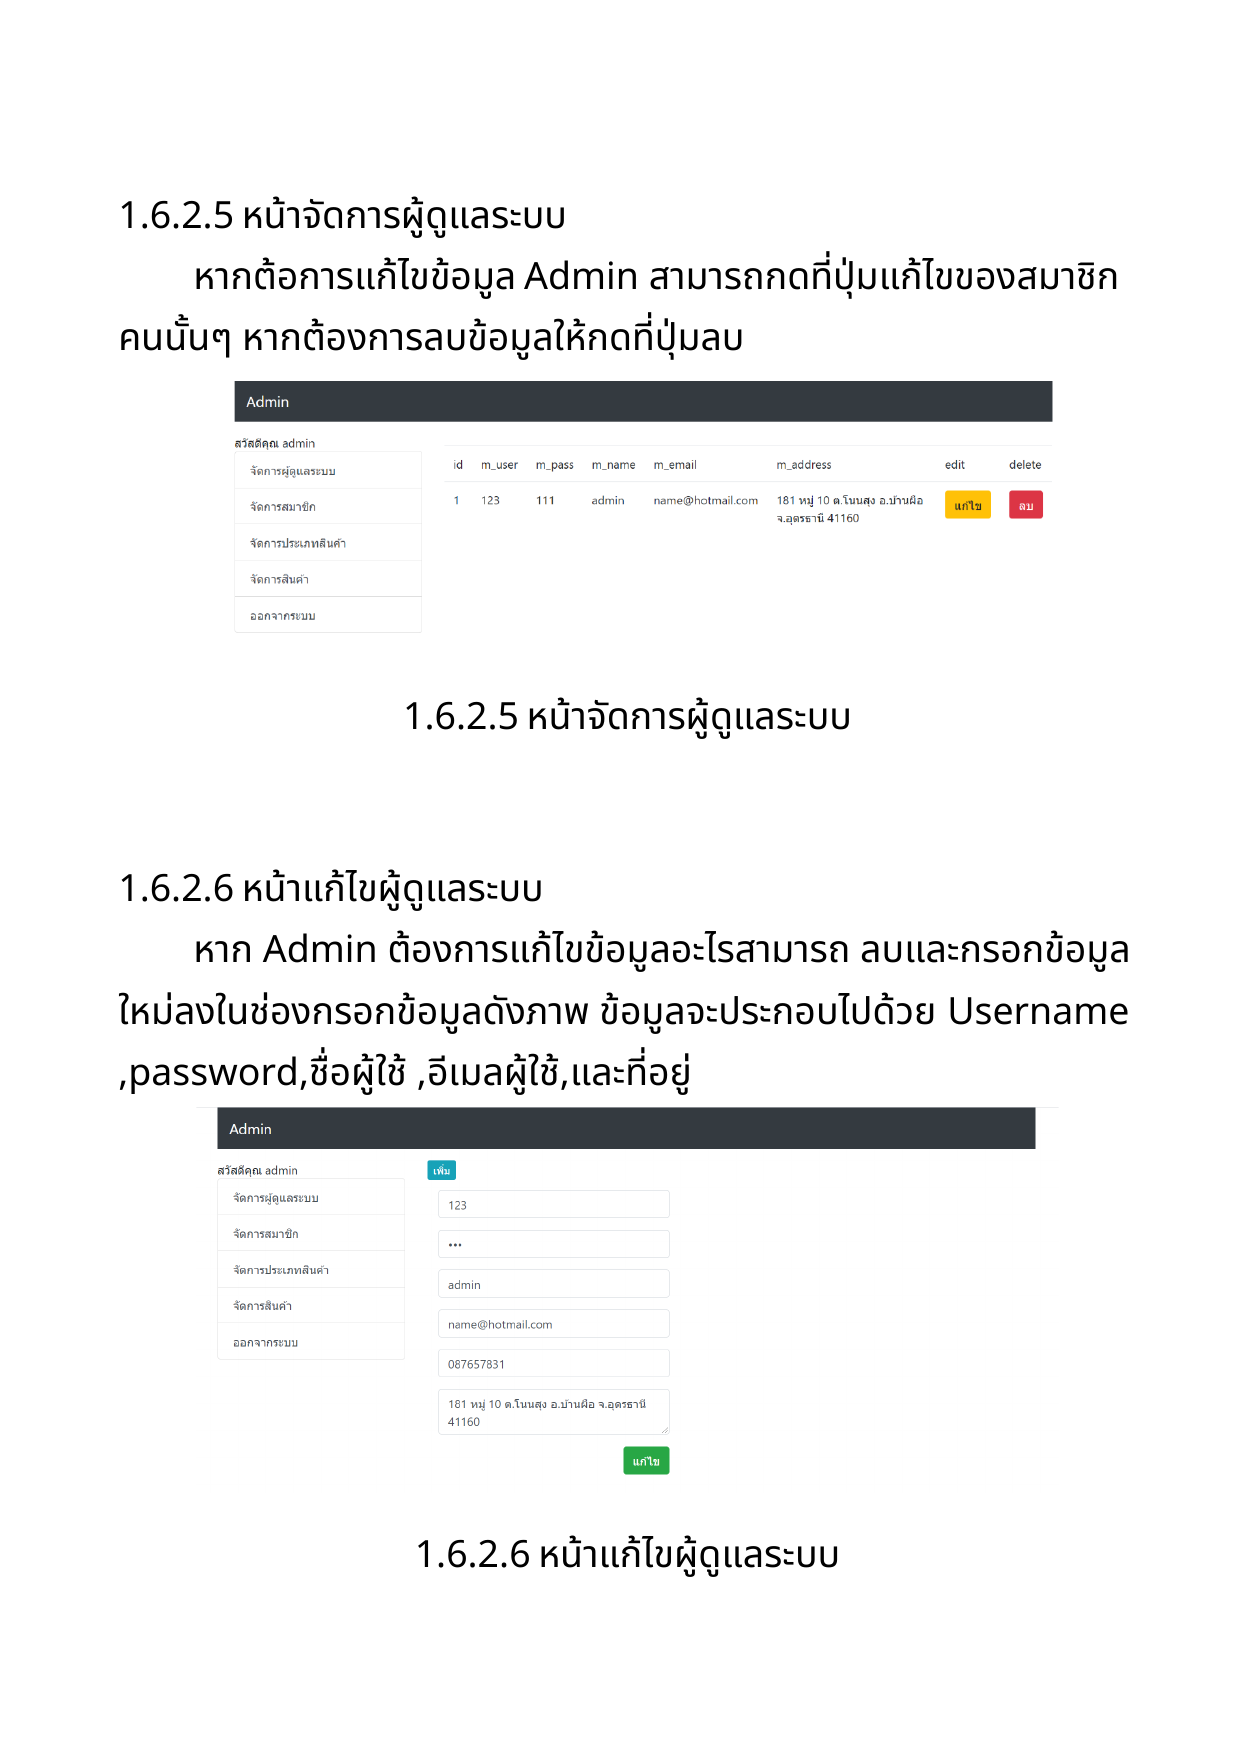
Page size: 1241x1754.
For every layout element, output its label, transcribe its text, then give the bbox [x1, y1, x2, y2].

text หาก Admin ต้องการแก้ไขข้อมูลอะไรสามารถ ลบและกรอกข้อมูลใหม่ลงในช่องกรอกข้อมูลดังภาพ ข้อมูลจะประกอบไปด้วย Username ,password,ชื่อผู้ใช้ ,อีเมลผู้ใช้,และที่อยู่ [118, 923, 1137, 1103]
picture [196, 1107, 1059, 1493]
picture [172, 381, 1113, 686]
text 1.6.2.5หน้าจัดการผู้ดูแลระบบ [118, 188, 1137, 245]
text 1.6.2.6หน้าแก้ไขผู้ดูแลระบบ [118, 861, 1137, 918]
text 1.6.2.6หน้าแก้ไขผู้ดูแลระบบ [118, 1527, 1137, 1584]
text 1.6.2.5หน้าจัดการผู้ดูแลระบบ [118, 459, 1137, 747]
text หากต้อการแก้ไขข้อมูลAdmin สามารถกดที่ปุ่มแก้ไขของสมาชิกคนนั้นๆ หากต้องการลบข้อมูลให้กดที่ปุ่มลบ [118, 249, 1137, 368]
